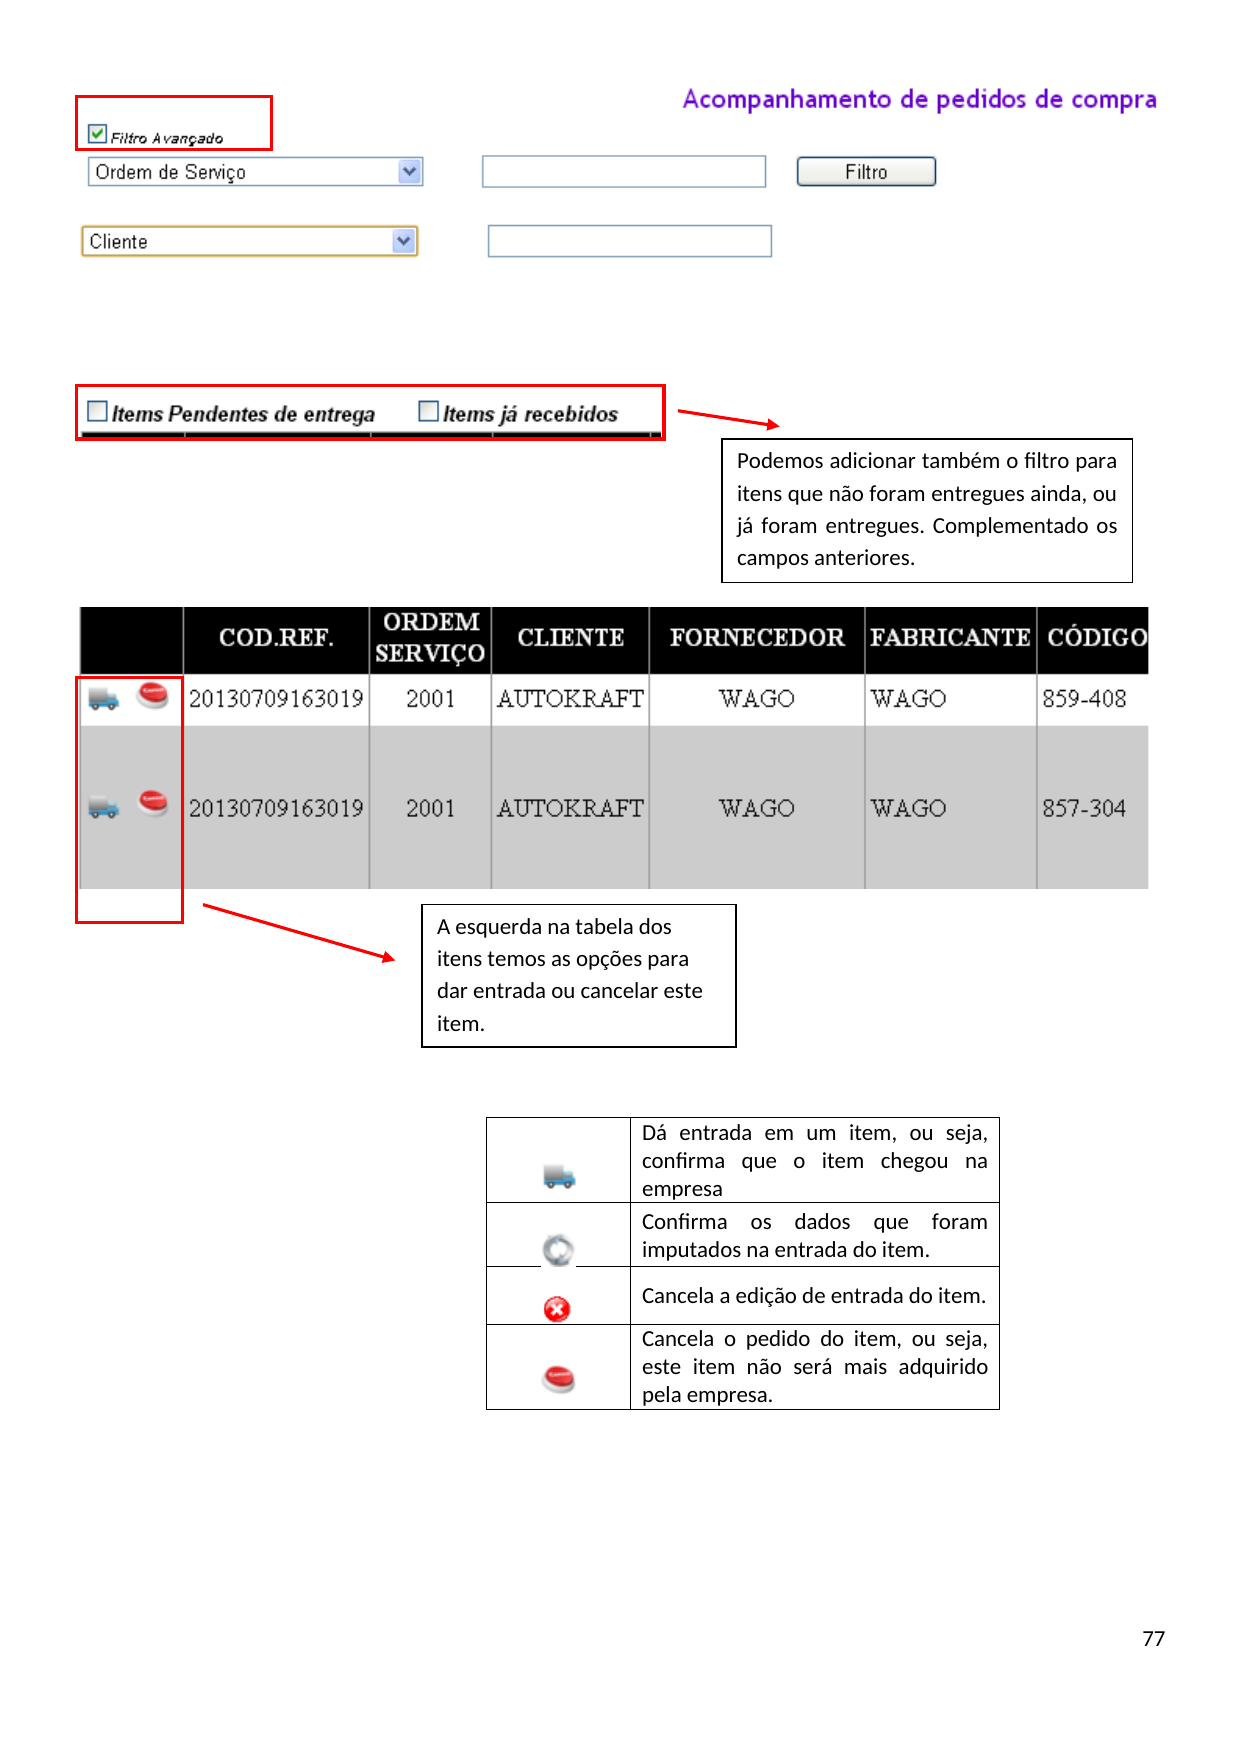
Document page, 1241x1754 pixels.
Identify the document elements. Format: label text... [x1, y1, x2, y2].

picture [543, 1295, 574, 1324]
table_cell [487, 1203, 630, 1266]
table_cell Cancela a edição de entrada do item. [631, 1267, 999, 1323]
table_cell Cancela o pedido do item, ou seja, este item não será mais adquirido pela empresa. [631, 1325, 999, 1408]
picture [532, 1363, 585, 1398]
picture [78, 388, 661, 437]
table_cell Confirma os dados que foram imputados na entrada do item. [631, 1203, 999, 1266]
table_cell [487, 1325, 630, 1408]
table_cell [487, 1267, 630, 1323]
picture [78, 98, 270, 148]
picture [78, 679, 181, 889]
picture [75, 607, 1149, 889]
picture [541, 1231, 576, 1267]
table_header [487, 1118, 630, 1202]
table_header Dá entrada em um item, ou seja, confirma que o item chegou na empresa [631, 1118, 999, 1202]
picture [75, 75, 1164, 268]
picture [541, 1156, 576, 1192]
